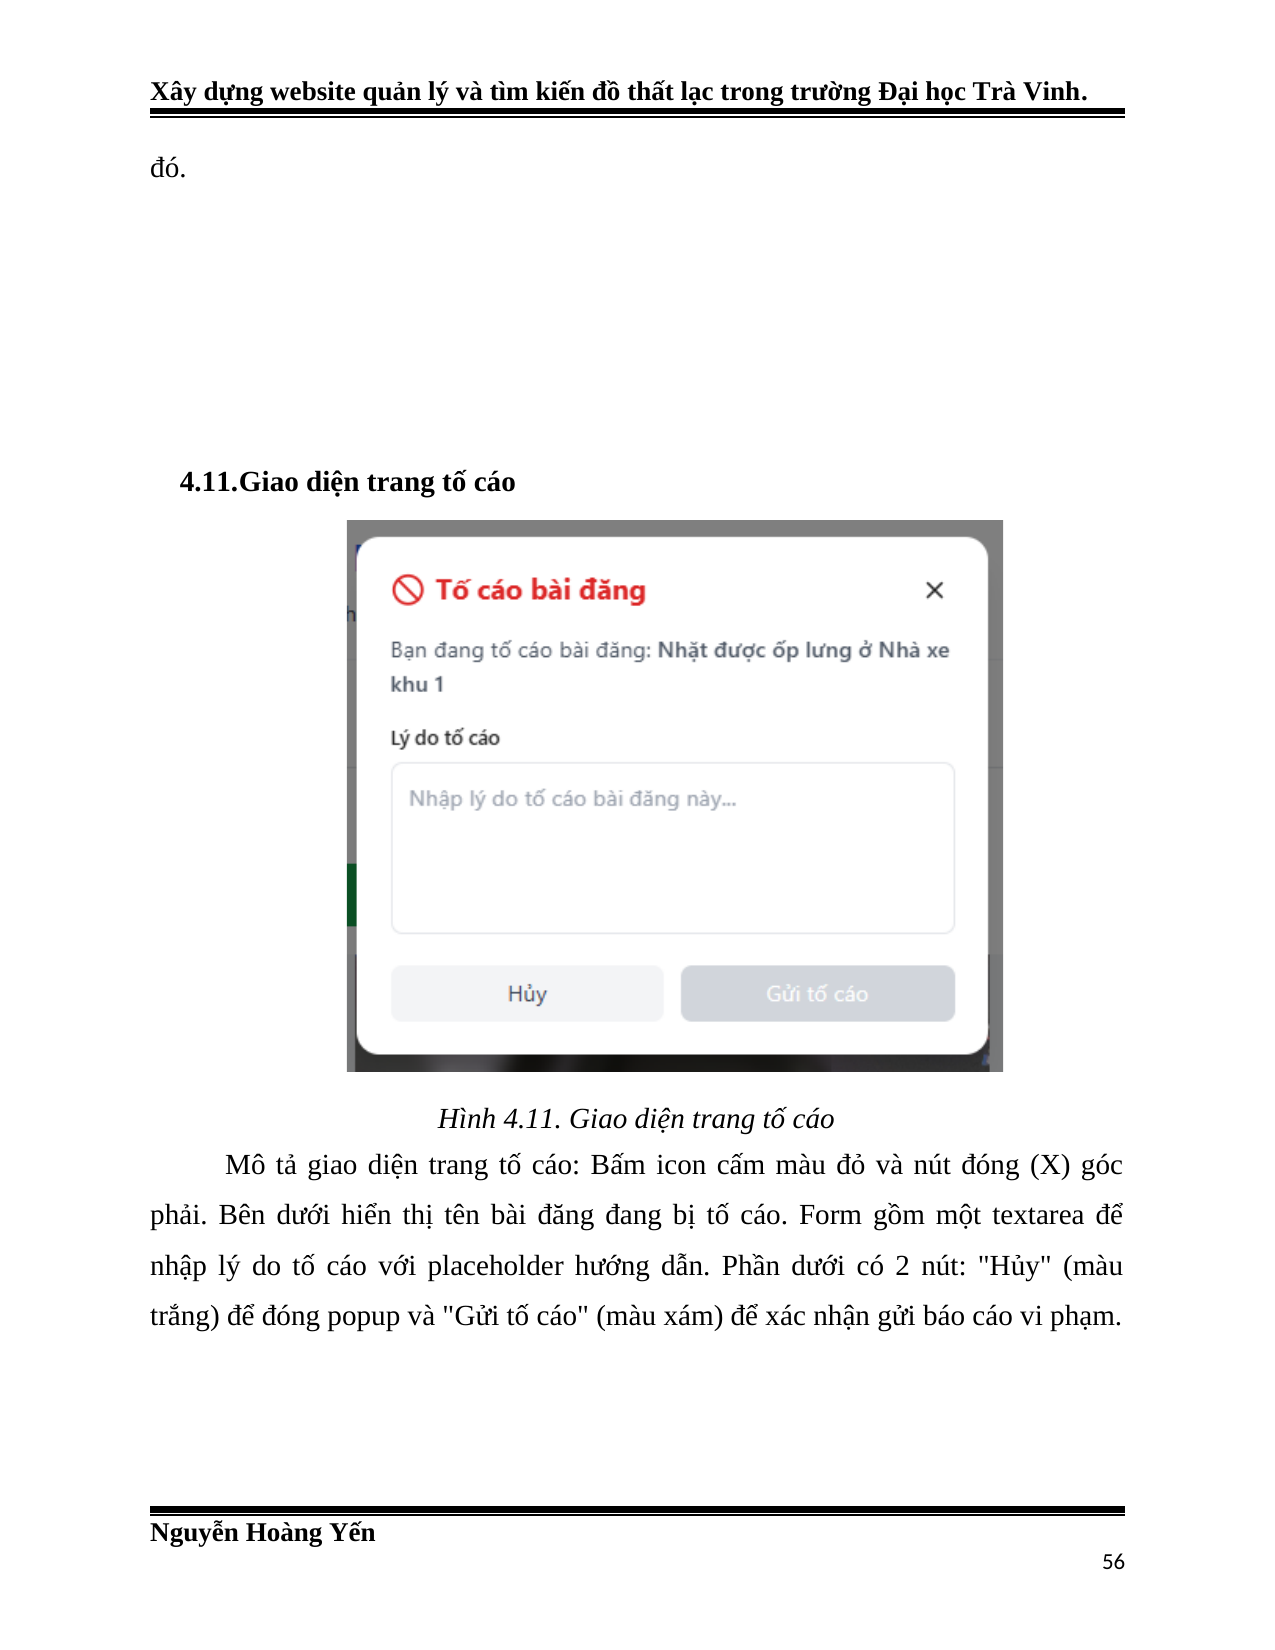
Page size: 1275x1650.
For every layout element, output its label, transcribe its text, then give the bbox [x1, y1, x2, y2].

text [150, 150, 1125, 183]
text Giao diện trang tố cáo [179, 464, 1125, 498]
text Mô tả giao diện trang tố cáo: Bấm icon cấm màu đỏ và nút đóng (X) góc phải. Bên dưới hiển thị tên bài đăng đang bị tố cáo. Form gồm một textarea để nhập lý do tố cáo với placeholder hướng dẫn. Phần dưới có 2 nút: "Hủy" (màu trắng) để đóng popup và "Gửi tố cáo" (màu xám) để xác nhận gửi báo cáo vi phạm. [150, 1147, 1125, 1332]
text Hình 4.11. Giao diện trang tố cáo [150, 1101, 1125, 1134]
picture [346, 520, 1004, 1072]
